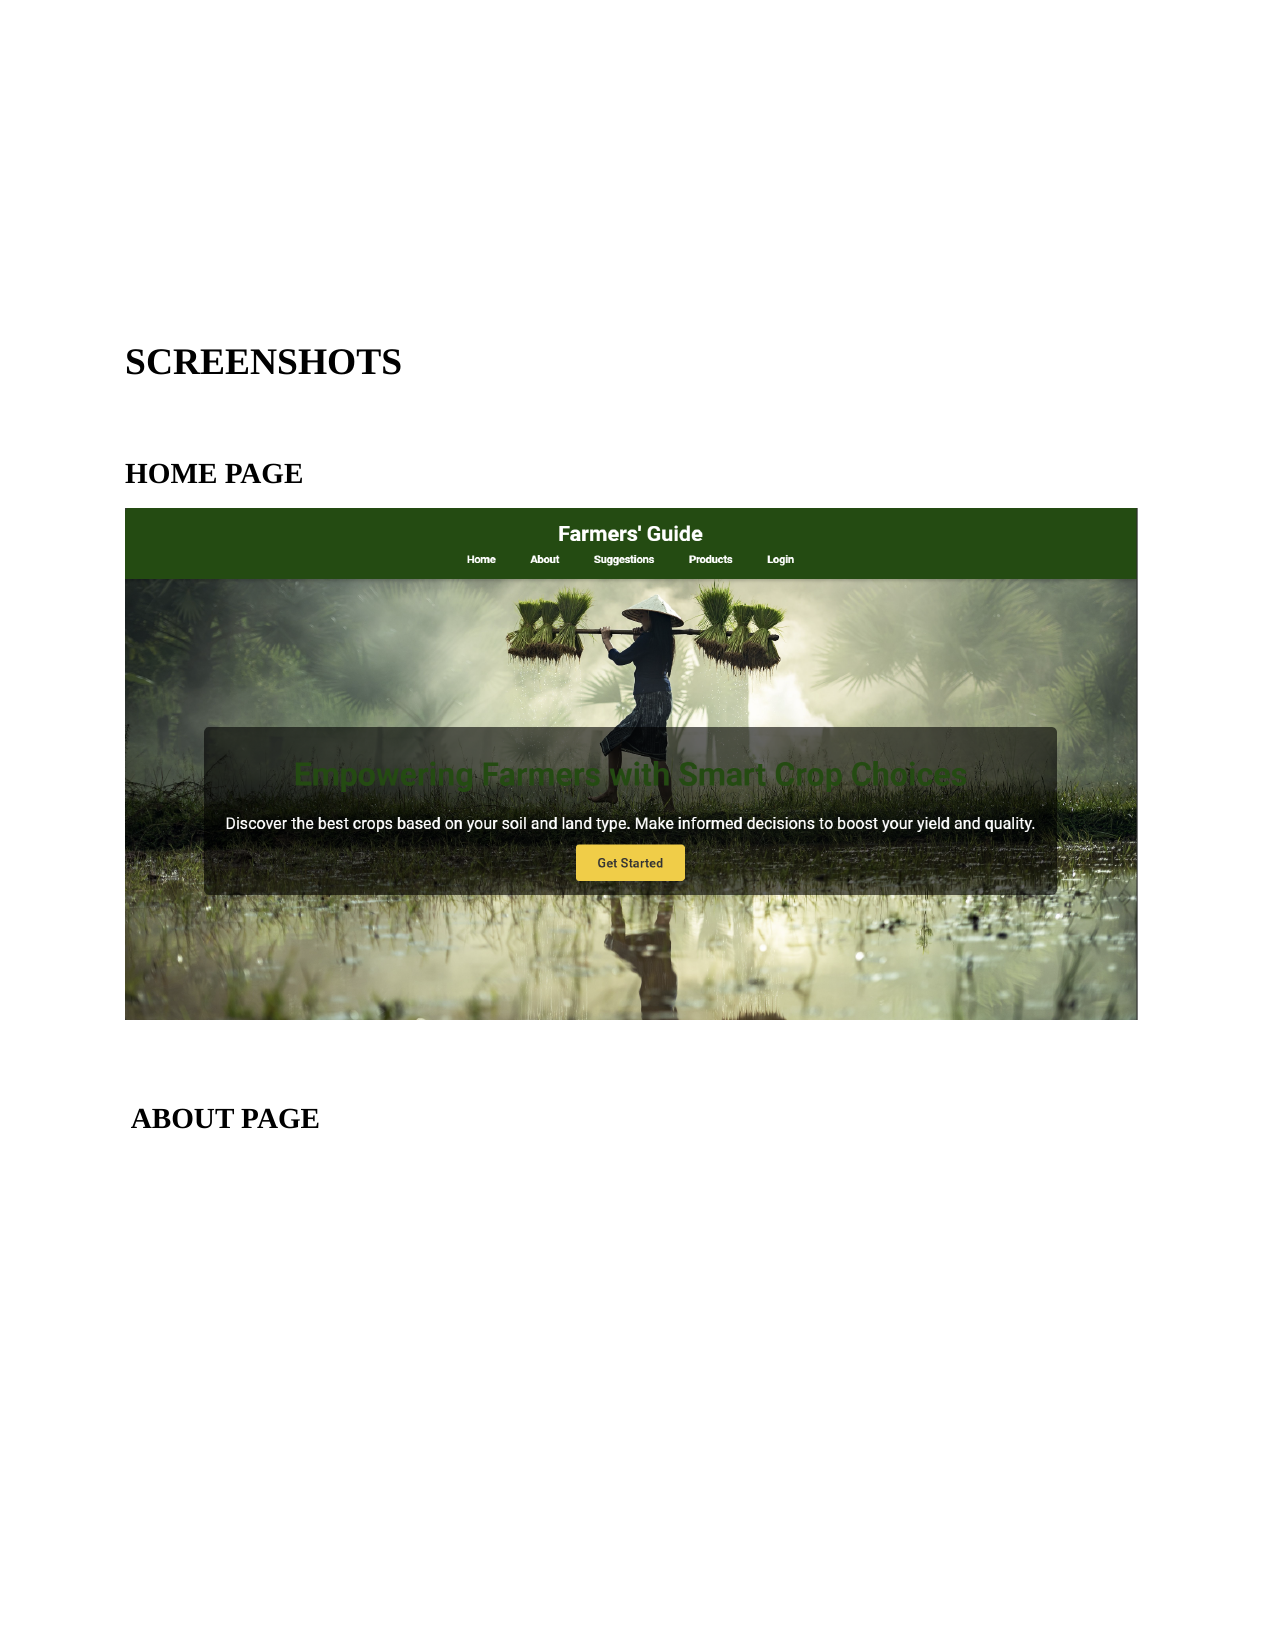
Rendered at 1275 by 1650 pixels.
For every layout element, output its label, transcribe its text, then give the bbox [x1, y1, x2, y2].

text SCREENSHOTS [125, 340, 1137, 383]
text HOME PAGE [125, 456, 1137, 489]
picture [125, 508, 1138, 1020]
text ABOUT PAGE [125, 1102, 1137, 1135]
